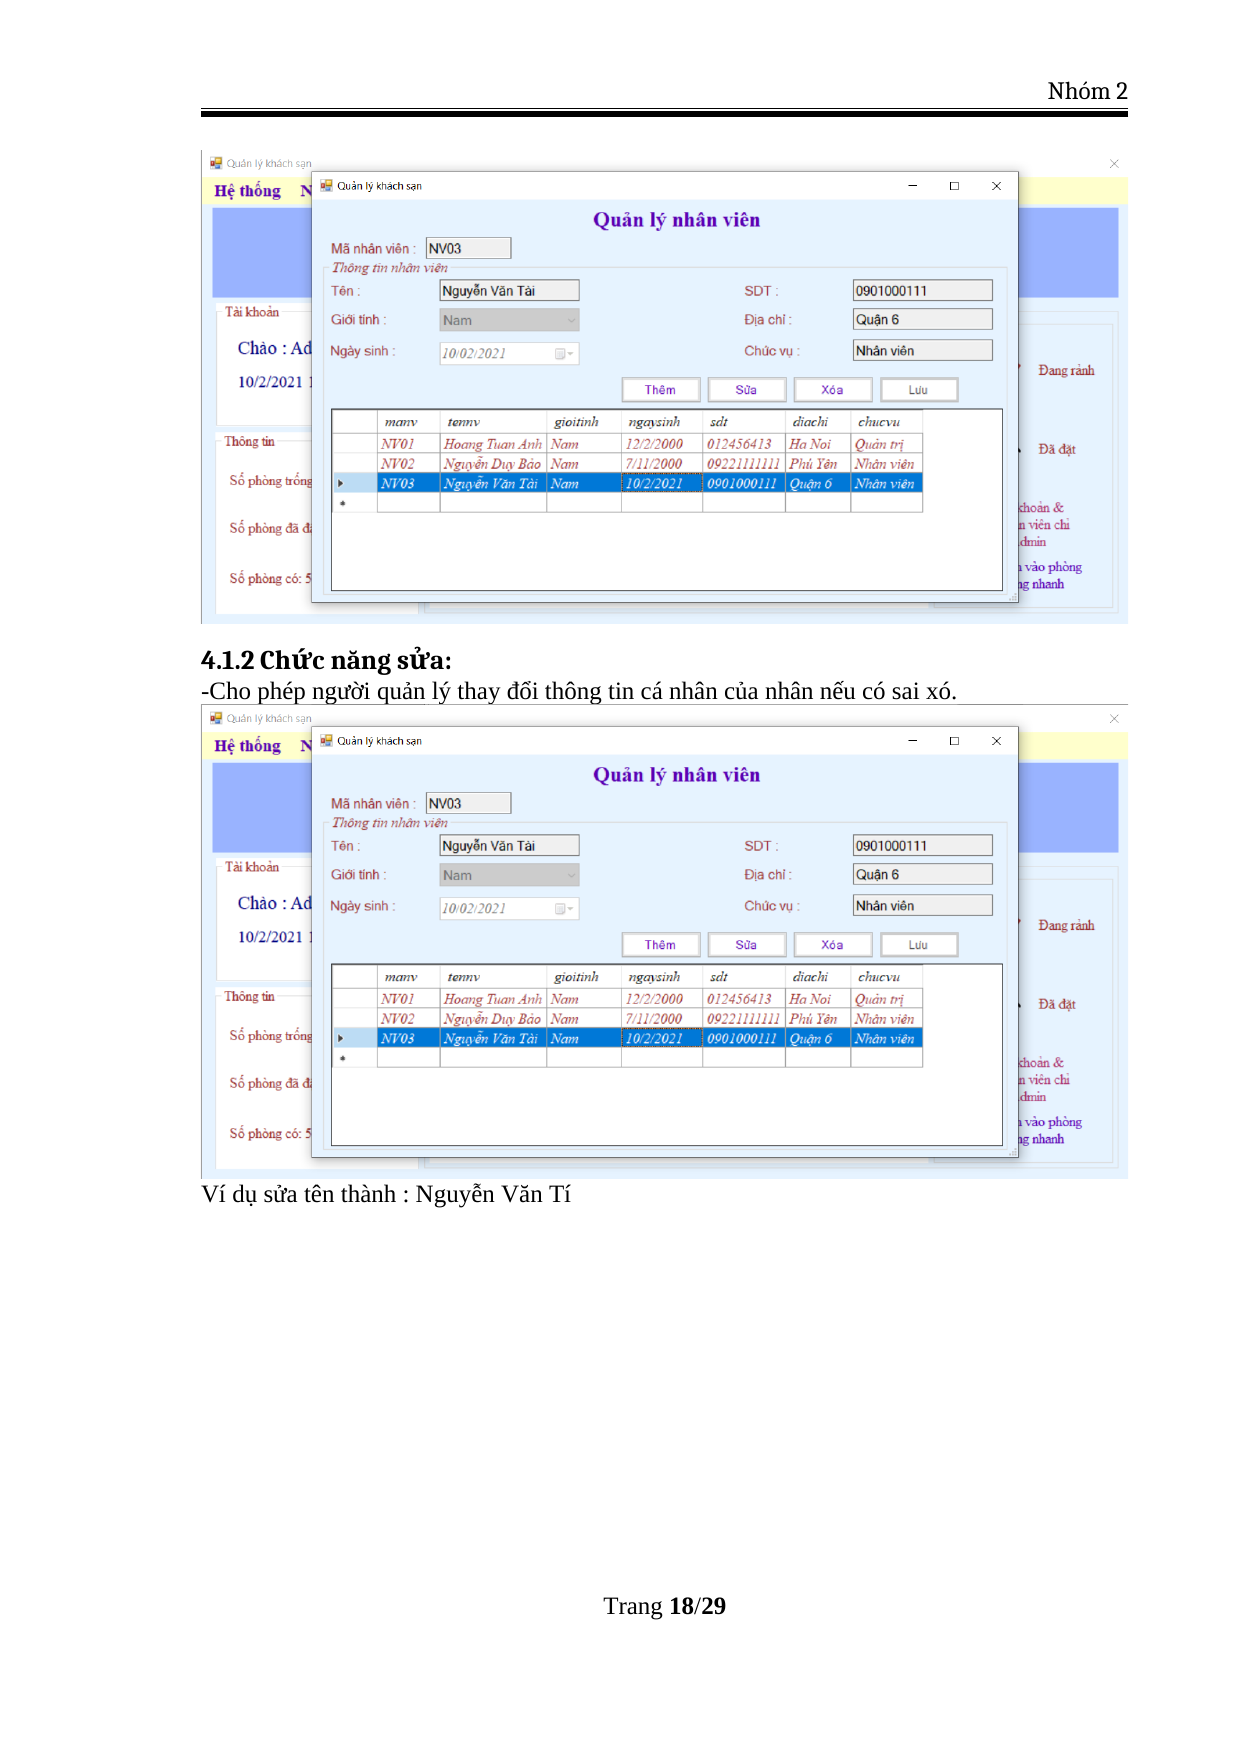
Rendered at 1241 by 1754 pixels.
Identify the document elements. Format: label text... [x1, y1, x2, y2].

subtitle Chức năng sửa: [201, 645, 1128, 676]
picture [200, 150, 1129, 624]
picture [200, 704, 1129, 1179]
text Ví dụ sửa tên thành : Nguyễn Văn Tí [201, 1179, 1128, 1208]
text -Cho phép người quản lý thay đổi thông tin cá nhân của nhân nếu có sai xó. [201, 676, 1128, 704]
